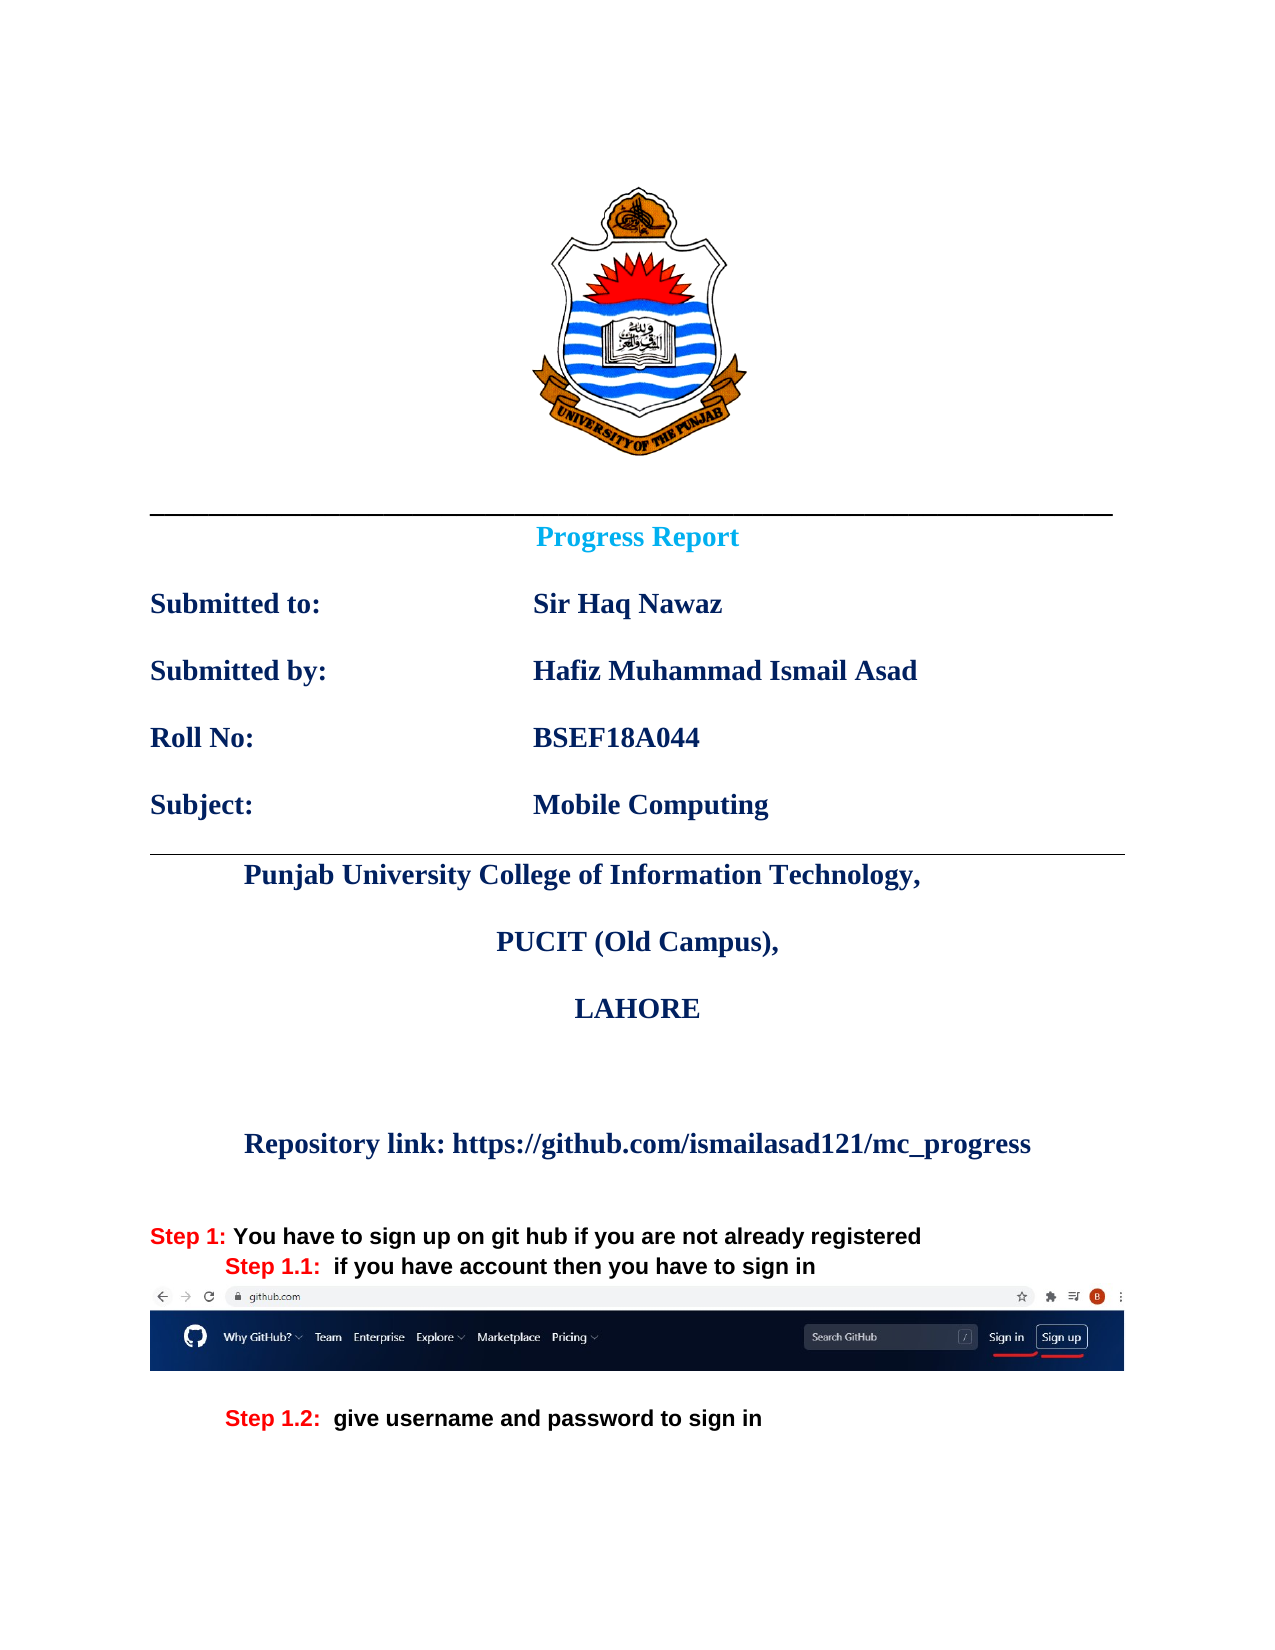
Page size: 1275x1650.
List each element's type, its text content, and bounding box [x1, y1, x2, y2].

text Step 1: You have to sign up on git hub if you are not already registered [150, 1223, 1125, 1249]
text Submitted by: Hafiz Muhammad Ismail Asad Roll No: BSEF18A044 [150, 653, 1125, 754]
text Step 1.1: if you have account then you have to sign in [150, 1253, 1125, 1280]
text Subject: Mobile Computing [150, 787, 1125, 821]
text __________________________________________________________________ [150, 150, 1125, 519]
text Punjab University College of Information Technology, [150, 855, 1125, 891]
text Submitted to: Sir Haq Nawaz [150, 586, 1125, 619]
picture [150, 1283, 1125, 1371]
text PUCIT (Old Campus), [150, 924, 1125, 958]
text Progress Report [150, 519, 1125, 552]
text Step 1.2: give username and password to sign in [150, 1404, 1125, 1431]
text LAHORE [150, 992, 1125, 1025]
text Repository link: https://github.com/ismailasad121/mc_progress [150, 1126, 1125, 1159]
